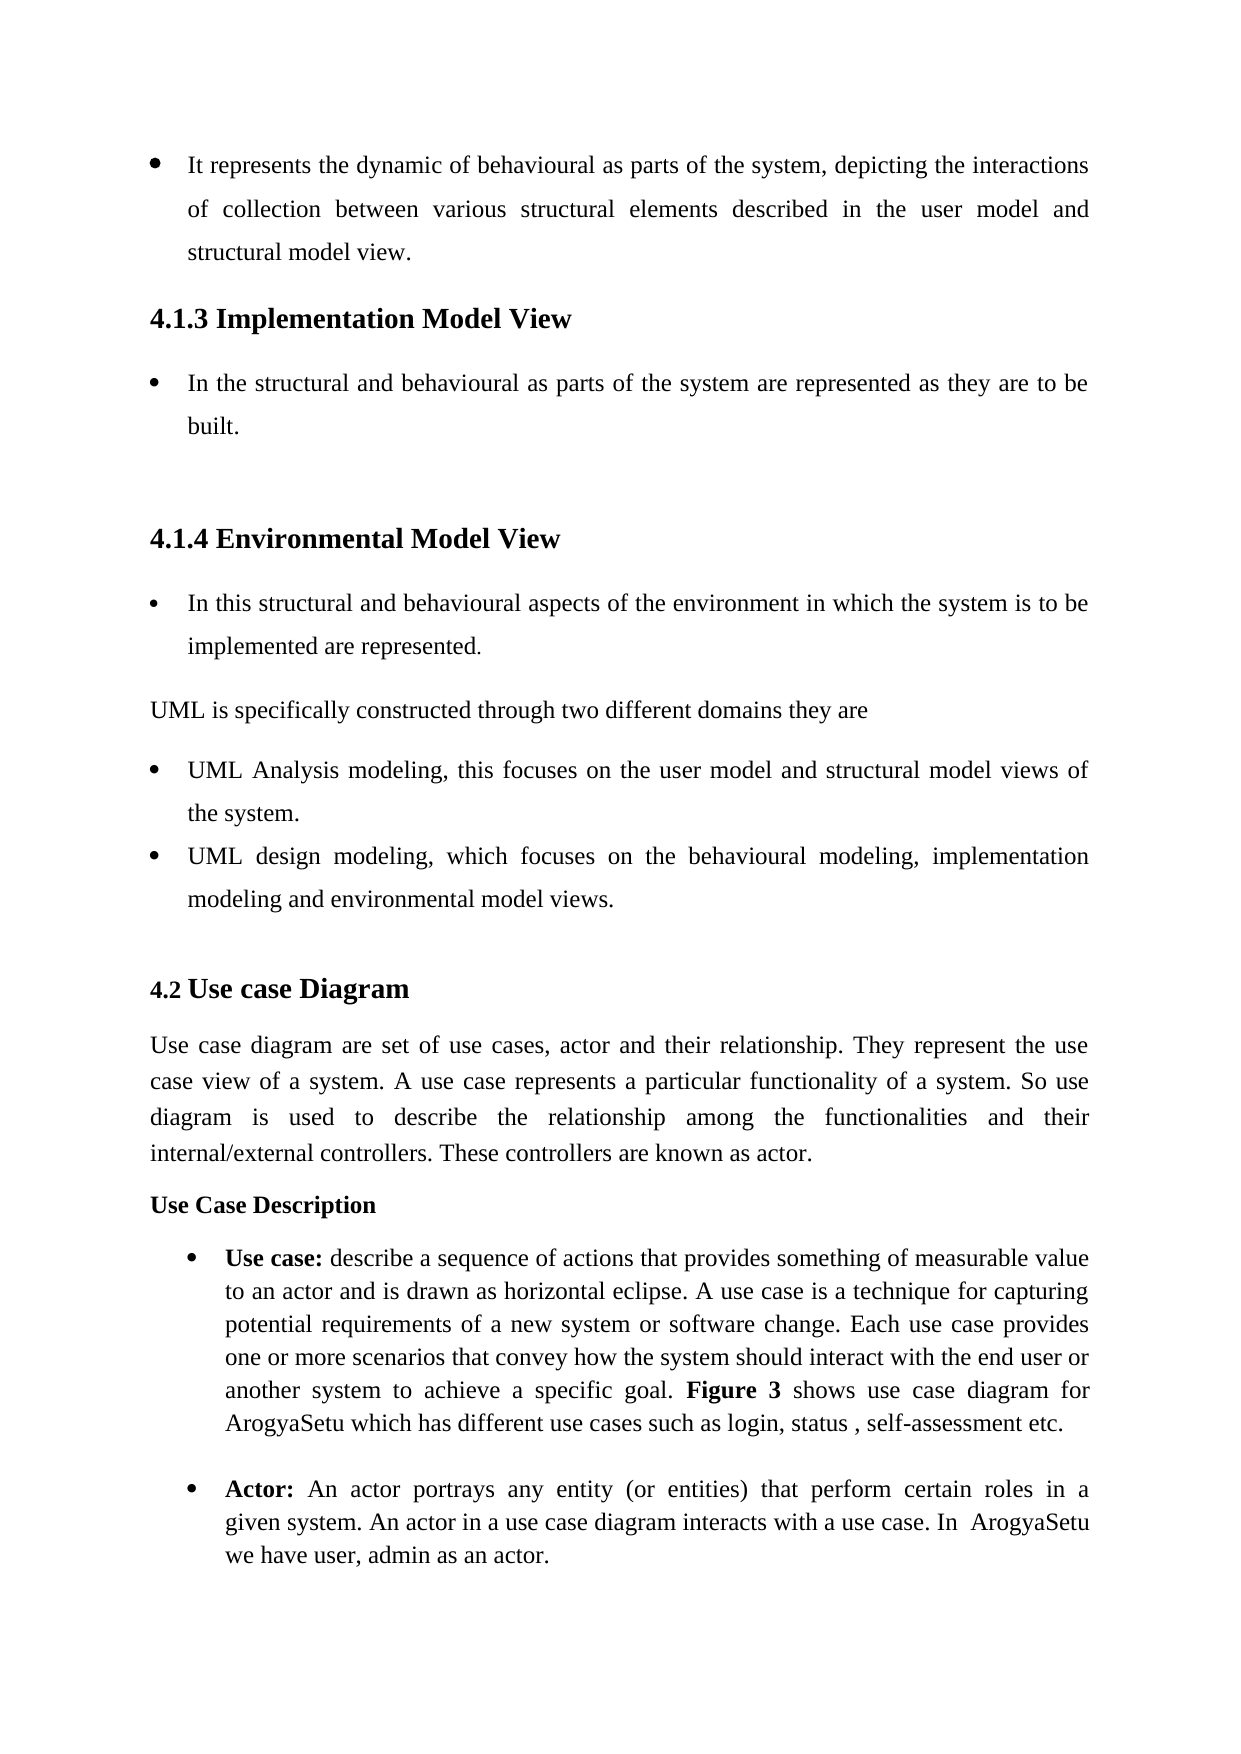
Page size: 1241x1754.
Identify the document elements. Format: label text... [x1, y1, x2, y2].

list It represents the dynamic of behavioural as parts of the system, depicting the interactions of collection between various structural elements described in the user model and structural model view. [150, 150, 1090, 266]
text UML is specifically constructed through two different domains they are [150, 695, 1090, 724]
list Actor: An actor portrays any entity (or entities) that perform certain roles in a given system. An actor in a use case diagram interacts with a use case. In ArogyaSetu we have user, admin as an actor. [187, 1474, 1090, 1569]
text Use case diagram are set of use cases, actor and their relationship. They represent the use case view of a system. A use case represents a particular functionality of a system. So use diagram is used to describe the relationship among the functionalities and their internal/external controllers. These controllers are known as actor. [150, 1030, 1090, 1167]
list UML Analysis modeling, this focuses on the user model and structural model views of the system. [150, 755, 1090, 827]
text 4.1.4 Environmental Model View [150, 521, 1090, 555]
text 4.1.3 Implementation Model View [150, 301, 1090, 335]
list In the structural and behavioural as parts of the system are represented as they are to be built. [150, 368, 1090, 440]
text 4.2 Use case Diagram [150, 971, 1090, 1004]
list In this structural and behavioural aspects of the environment in which the system is to be implemented are represented. [150, 588, 1090, 660]
list Use case: describe a sequence of actions that provides something of measurable value to an actor and is drawn as horizontal eclipse. A use case is a technique for capturing potential requirements of a new system or software change. Each use case provides one or more scenarios that convey how the system should interact with the end user or another system to achieve a specific goal. Figure 3 shows use case diagram for ArogyaSetu which has different use cases such as login, status , self-assessment etc. [187, 1243, 1090, 1437]
list UML design modeling, which focuses on the behavioural modeling, implementation modeling and environmental model views. [150, 841, 1090, 913]
text Use Case Description [150, 1191, 1090, 1219]
